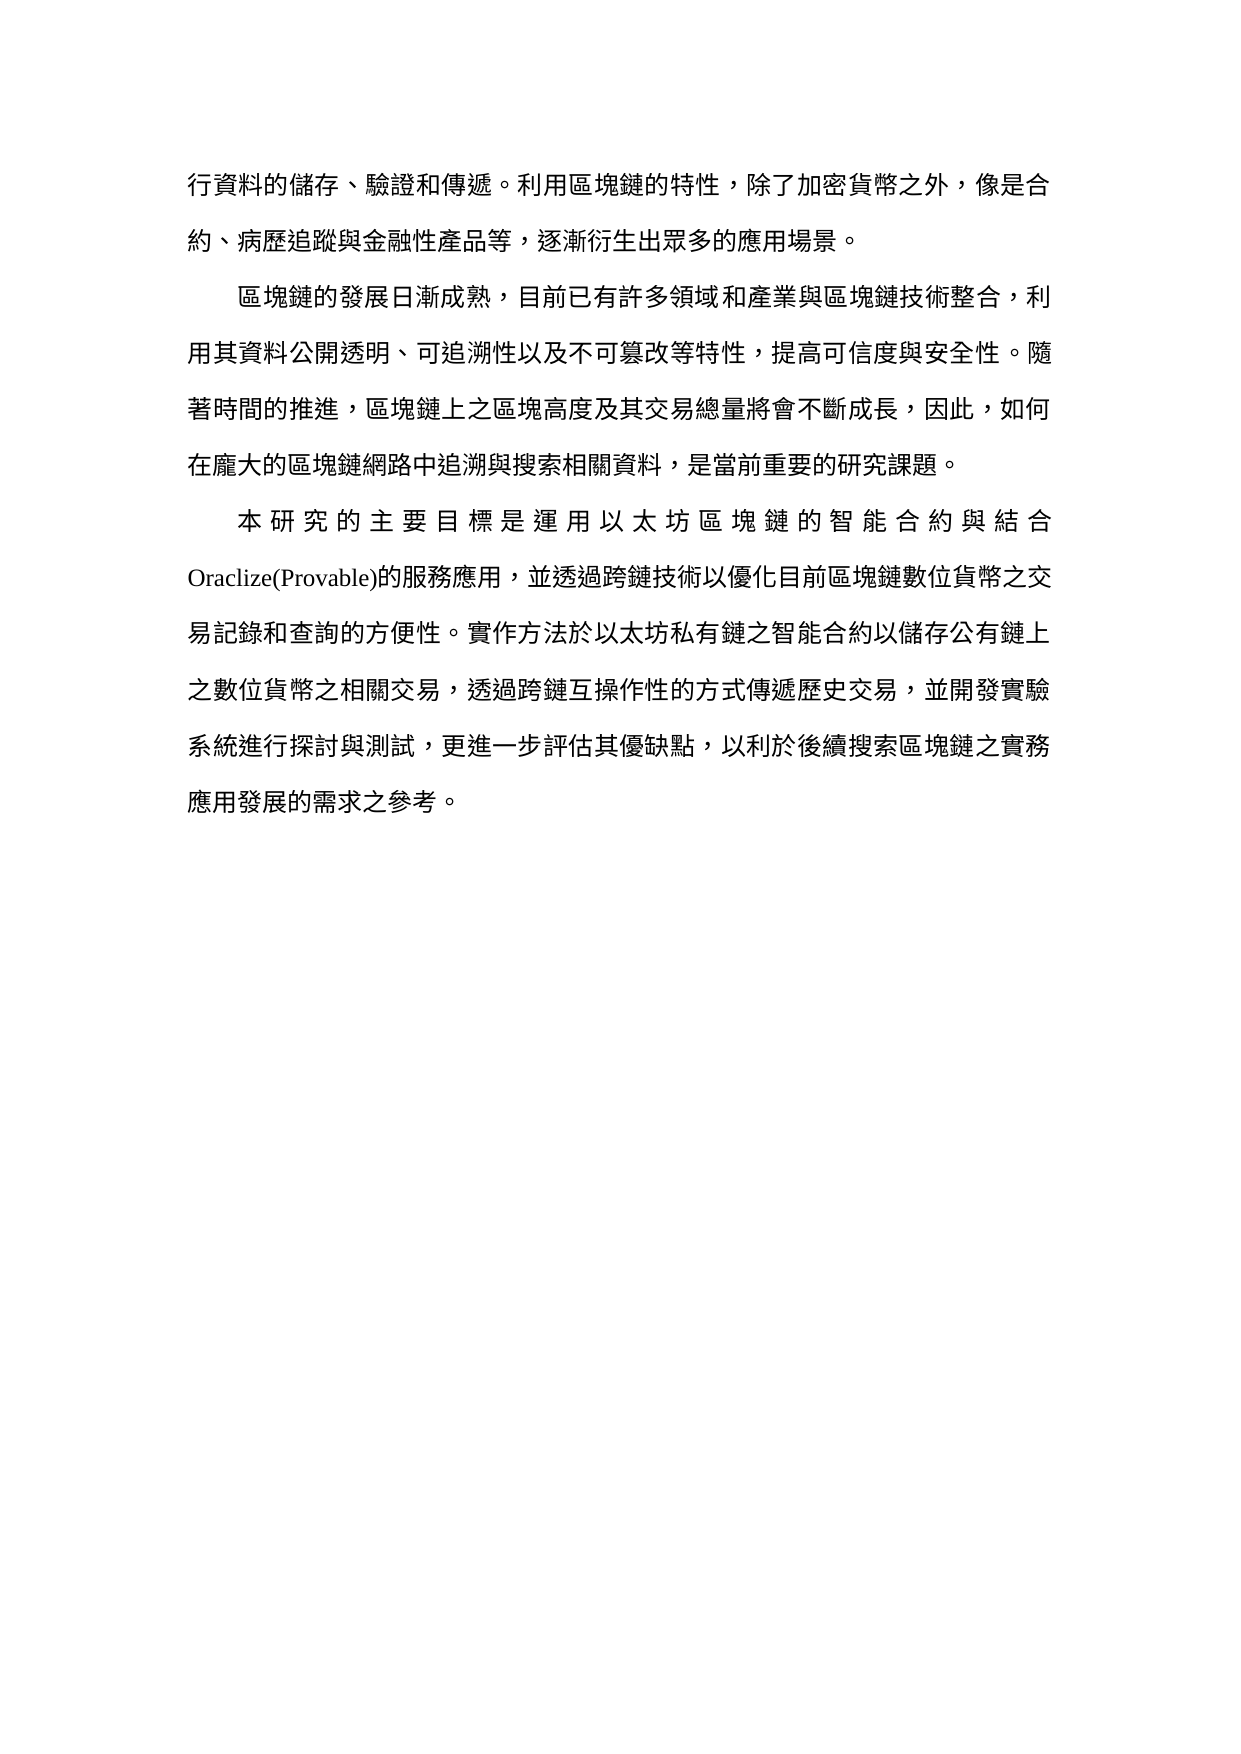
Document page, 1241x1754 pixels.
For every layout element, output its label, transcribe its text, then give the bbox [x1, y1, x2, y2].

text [187, 164, 1053, 258]
text 區塊鏈的發展日漸成熟，目前已有許多領域和產業與區塊鏈技術整合，利用其資料公開透明、可追溯性以及不可篡改等特性，提高可信度與安全性。隨著時間的推進，區塊鏈上之區塊高度及其交易總量將會不斷成長，因此，如何在龐大的區塊鏈網路中追溯與搜索相關資料，是當前重要的研究課題。 [187, 276, 1053, 483]
text 本研究的主要目標是運用以太坊區塊鏈的智能合約與結合Oraclize(Provable)的服務應用，並透過跨鏈技術以優化目前區塊鏈數位貨幣之交易記錄和查詢的方便性。實作方法於以太坊私有鏈之智能合約以儲存公有鏈上之數位貨幣之相關交易，透過跨鏈互操作性的方式傳遞歷史交易，並開發實驗系統進行探討與測試，更進一步評估其優缺點，以利於後續搜索區塊鏈之實務應用發展的需求之參考。 [187, 501, 1053, 819]
